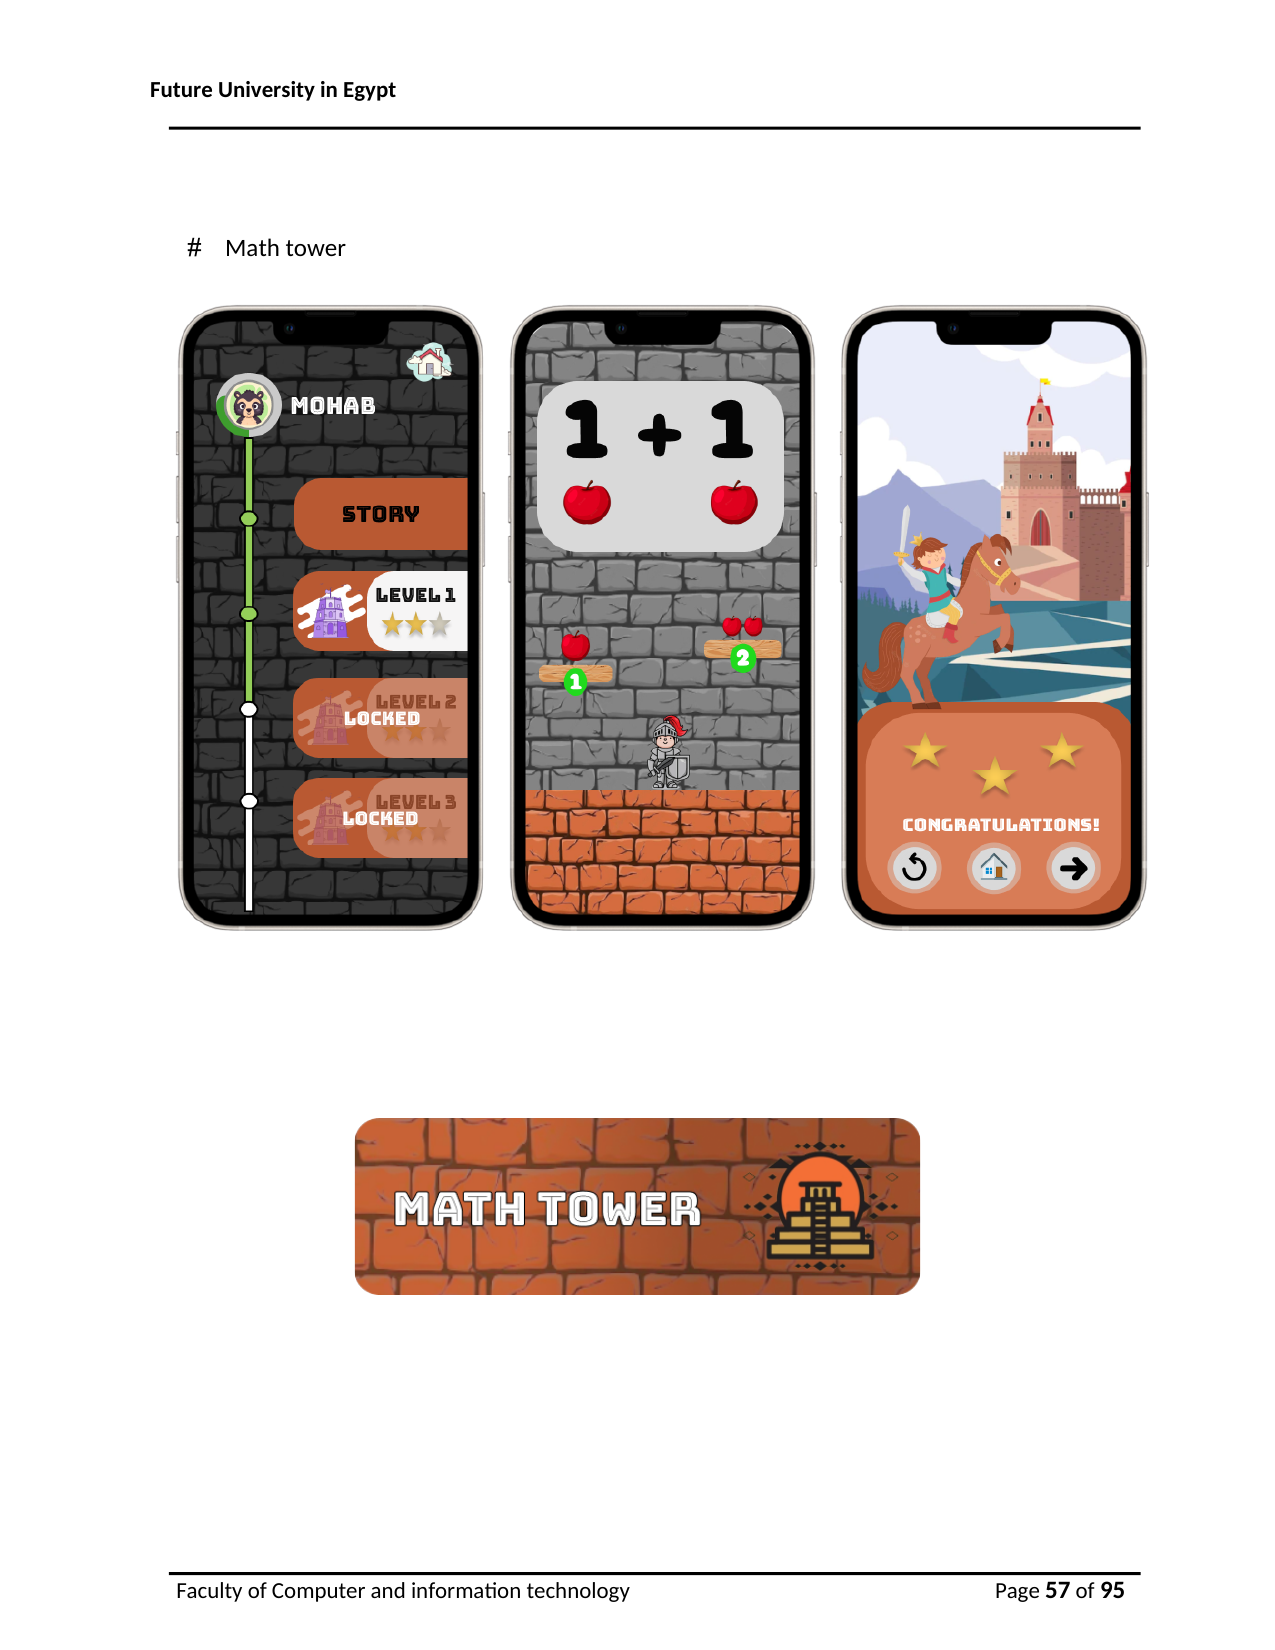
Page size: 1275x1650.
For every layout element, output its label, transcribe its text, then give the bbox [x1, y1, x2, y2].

picture [354, 1118, 921, 1295]
list Math tower [187, 232, 1125, 262]
picture [174, 304, 1150, 931]
